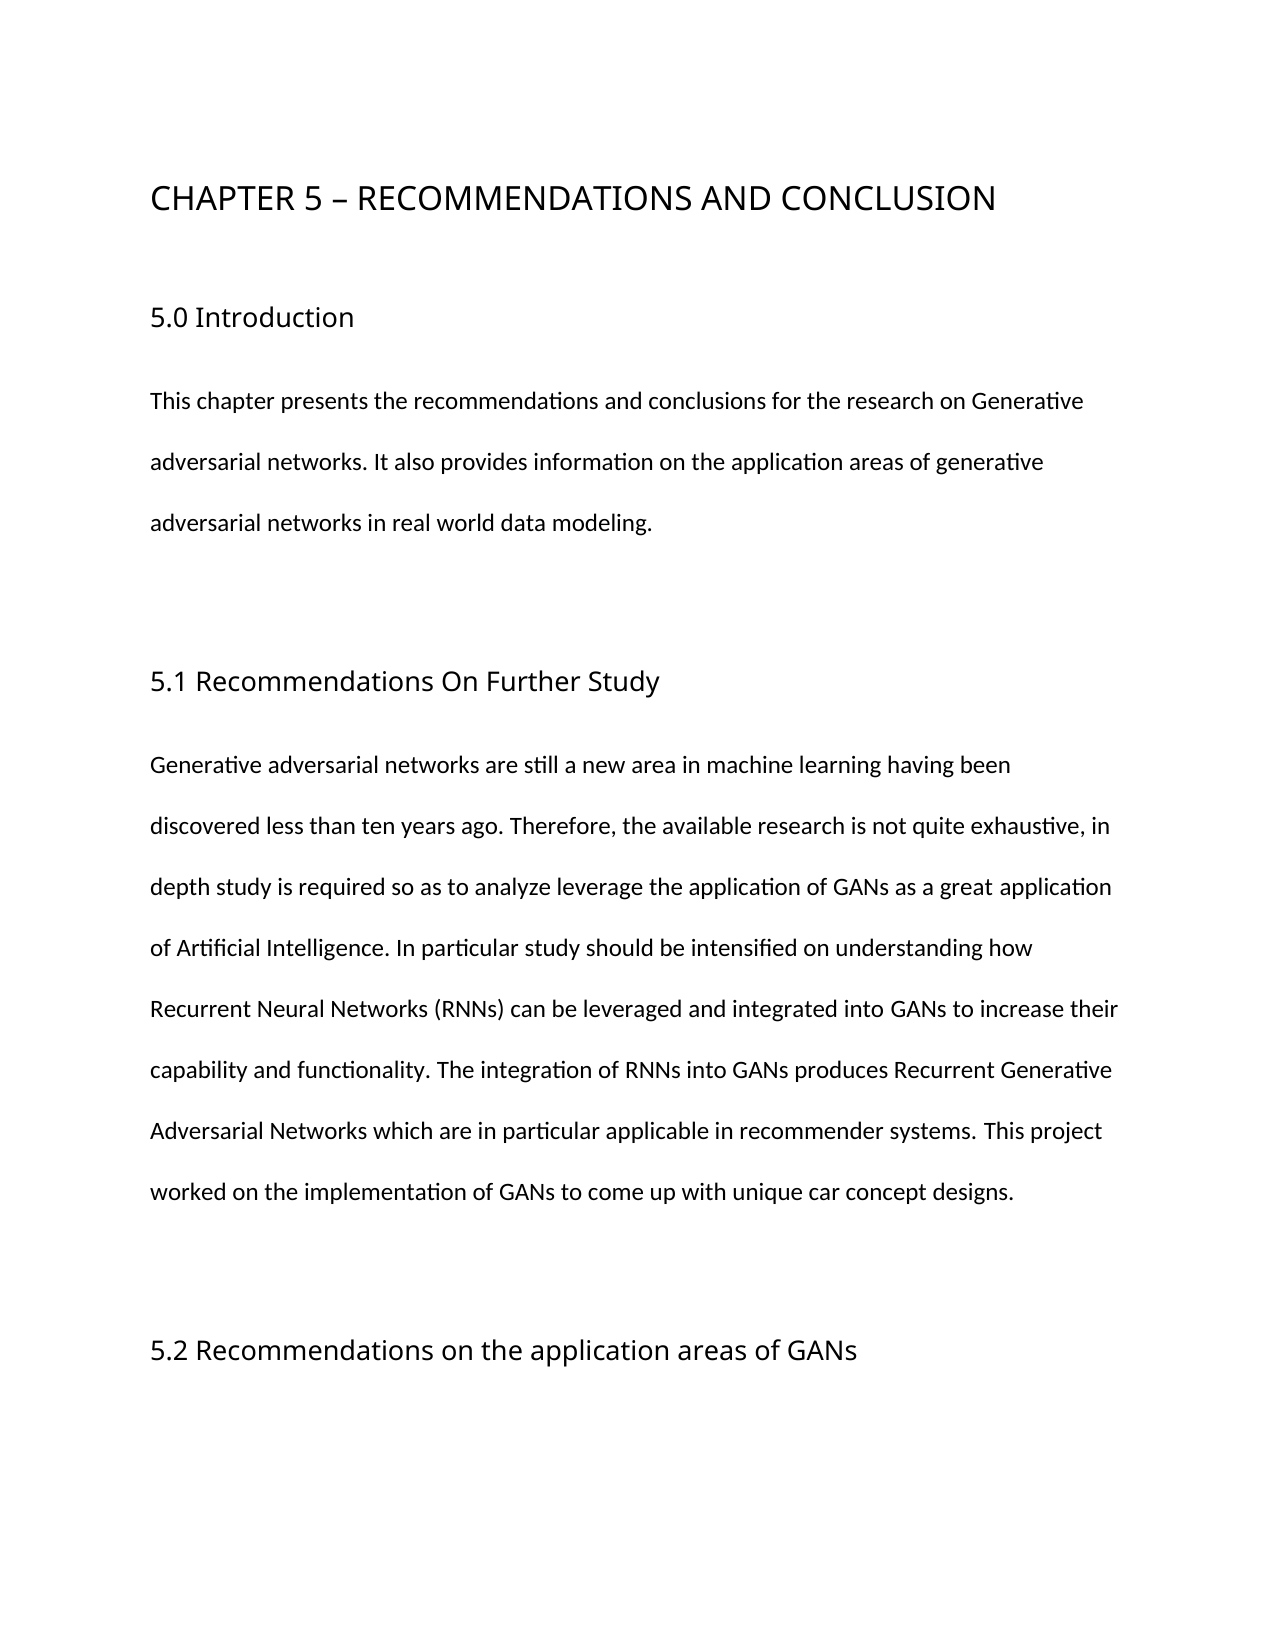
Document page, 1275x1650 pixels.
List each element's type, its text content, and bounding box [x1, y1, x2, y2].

subtitle 5.0 Introduction [150, 298, 1125, 335]
text Generative adversarial networks are still a new area in machine learning having been discovered less than ten years ago. Therefore, the available research is not quite exhaustive, in depth study is required so as to analyze leverage the application of GANs as a great application of Artificial Intelligence. In particular study should be intensified on understanding how Recurrent Neural Networks (RNNs) can be leveraged and integrated into GANs to increase their capability and functionality. The integration of RNNs into GANs produces Recurrent Generative Adversarial Networks which are in particular applicable in recommender systems. This project worked on the implementation of GANs to come up with unique car concept designs. [150, 749, 1125, 1207]
subtitle 5.1 Recommendations On Further Study [150, 662, 1125, 699]
text This chapter presents the recommendations and conclusions for the research on Generative adversarial networks. It also provides information on the application areas of generative adversarial networks in real world data modeling. [150, 385, 1125, 537]
subtitle CHAPTER 5 – RECOMMENDATIONS AND CONCLUSION [150, 175, 1125, 220]
subtitle 5.2 Recommendations on the application areas of GANs [150, 1332, 1125, 1368]
